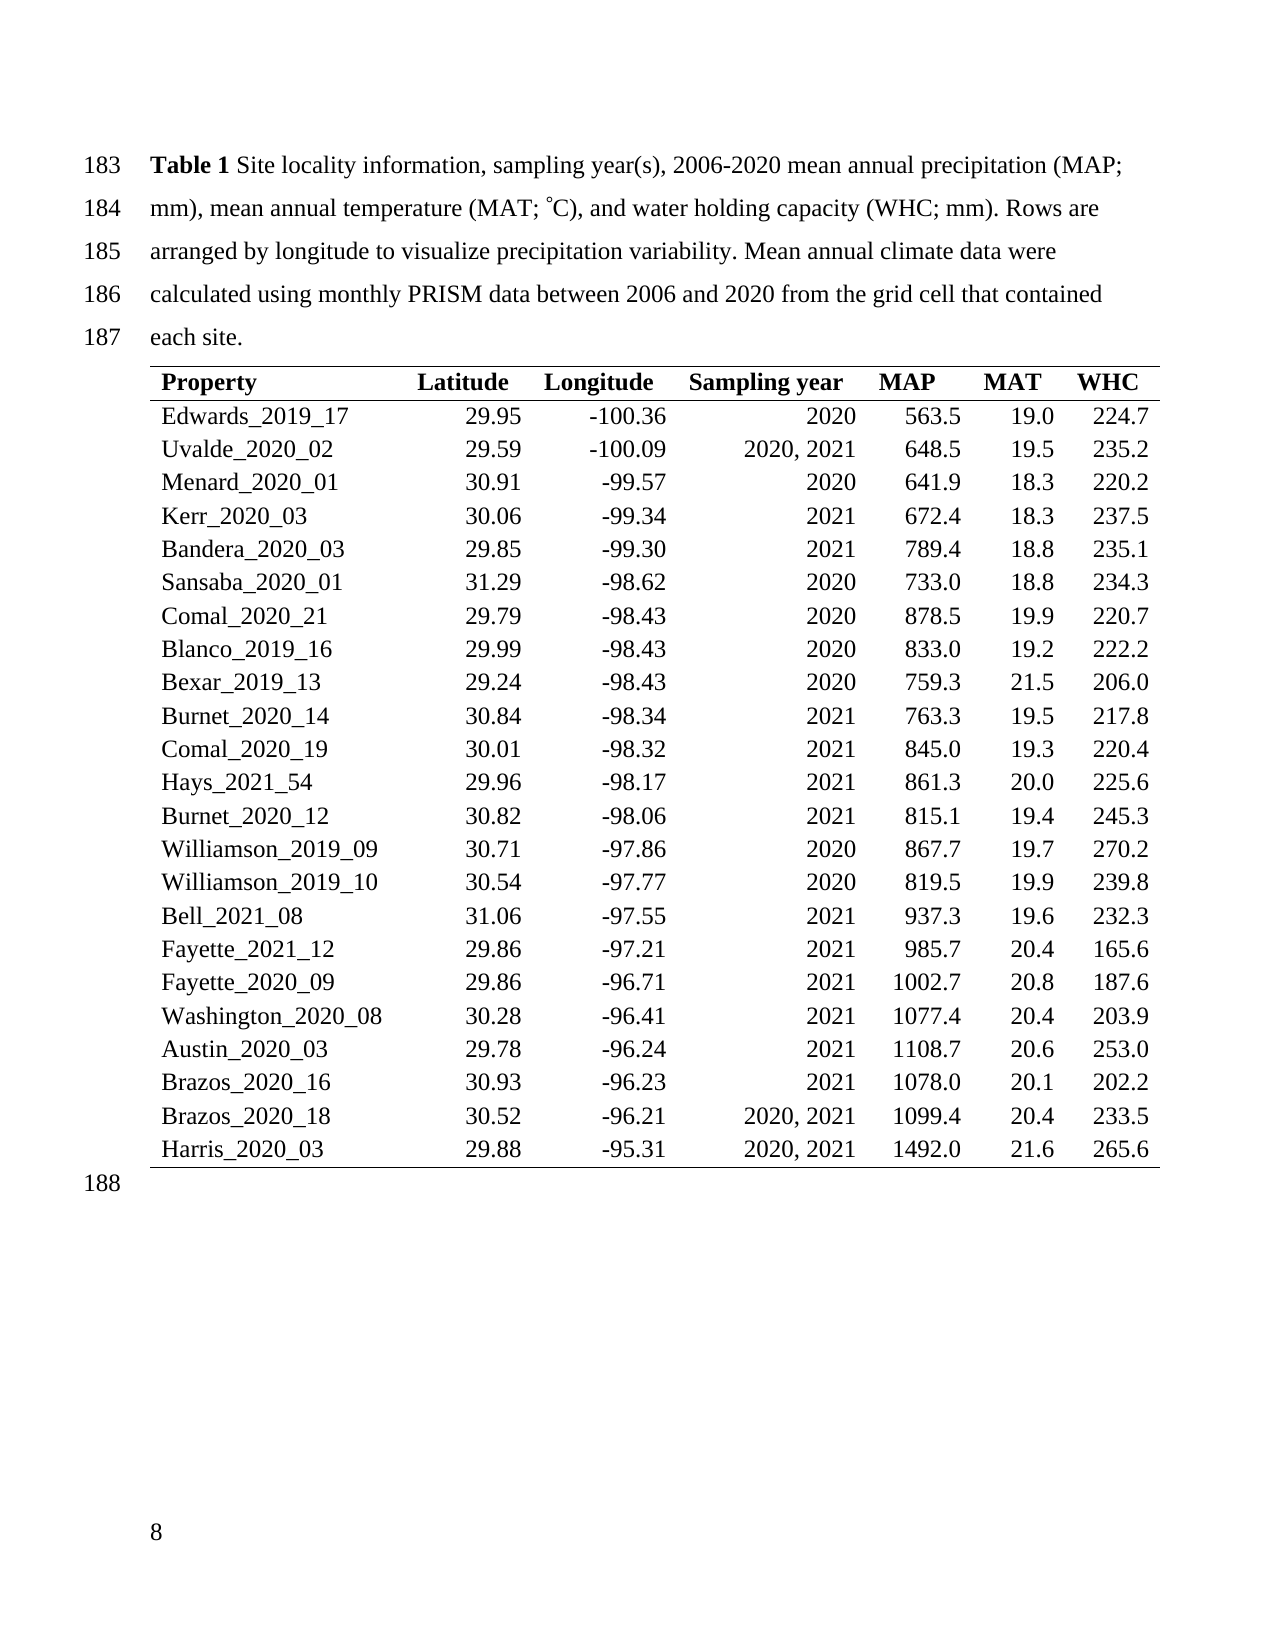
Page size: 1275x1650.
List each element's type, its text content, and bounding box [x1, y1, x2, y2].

table_cell 30.54 [406, 867, 533, 900]
table_cell 2020 [677, 667, 867, 700]
table_cell Austin_2020_03 [150, 1034, 406, 1067]
table_cell 1078.0 [867, 1067, 972, 1100]
table_cell 1077.4 [867, 1000, 972, 1034]
table_cell 2020 [677, 867, 867, 900]
table_cell -98.34 [533, 700, 677, 734]
table_cell 18.3 [972, 500, 1065, 534]
table_cell 19.5 [972, 434, 1065, 467]
table_cell 18.3 [972, 467, 1065, 500]
table_cell 19.0 [972, 401, 1065, 434]
table_cell 2020 [677, 567, 867, 600]
table_cell 861.3 [867, 767, 972, 800]
table_cell Fayette_2021_12 [150, 934, 406, 967]
table_cell 19.3 [972, 734, 1065, 767]
table_cell Uvalde_2020_02 [150, 434, 406, 467]
table_cell 165.6 [1065, 934, 1160, 967]
table_cell 203.9 [1065, 1000, 1160, 1034]
table_cell -98.32 [533, 734, 677, 767]
table_cell 845.0 [867, 734, 972, 767]
table_cell Burnet_2020_12 [150, 800, 406, 834]
table_cell 21.6 [972, 1134, 1065, 1167]
table_cell -96.23 [533, 1067, 677, 1100]
table_cell Menard_2020_01 [150, 467, 406, 500]
table_cell -98.43 [533, 634, 677, 667]
table_cell 30.91 [406, 467, 533, 500]
table_cell 20.4 [972, 1000, 1065, 1034]
table_cell 29.79 [406, 600, 533, 634]
table_cell 31.06 [406, 900, 533, 934]
table_cell 819.5 [867, 867, 972, 900]
table_header Longitude [533, 367, 677, 400]
table_cell 19.4 [972, 800, 1065, 834]
table_cell 29.88 [406, 1134, 533, 1167]
table_cell Comal_2020_21 [150, 600, 406, 634]
table_cell 733.0 [867, 567, 972, 600]
table_cell 2021 [677, 1034, 867, 1067]
table_cell 29.85 [406, 534, 533, 567]
table_cell 30.28 [406, 1000, 533, 1034]
table_cell Bandera_2020_03 [150, 534, 406, 567]
table_cell 2020 [677, 600, 867, 634]
table_cell 2021 [677, 900, 867, 934]
table_cell 19.7 [972, 834, 1065, 867]
table_cell 648.5 [867, 434, 972, 467]
table_cell 30.82 [406, 800, 533, 834]
table_cell 2020, 2021 [677, 1134, 867, 1167]
table_cell 878.5 [867, 600, 972, 634]
table_cell 30.52 [406, 1100, 533, 1134]
table_cell -98.43 [533, 667, 677, 700]
table_cell 217.8 [1065, 700, 1160, 734]
table_cell -99.30 [533, 534, 677, 567]
table_cell Harris_2020_03 [150, 1134, 406, 1167]
table_cell 815.1 [867, 800, 972, 834]
table_cell 2021 [677, 767, 867, 800]
table_header MAP [867, 367, 972, 400]
table_cell -95.31 [533, 1134, 677, 1167]
table_cell 2020 [677, 467, 867, 500]
table_cell 18.8 [972, 534, 1065, 567]
table_cell 20.4 [972, 934, 1065, 967]
table_header WHC [1065, 367, 1160, 400]
table_cell Brazos_2020_18 [150, 1100, 406, 1134]
table_cell 31.29 [406, 567, 533, 600]
table_cell 270.2 [1065, 834, 1160, 867]
table_header Latitude [406, 367, 533, 400]
table_cell 759.3 [867, 667, 972, 700]
table_cell Washington_2020_08 [150, 1000, 406, 1034]
table_cell 641.9 [867, 467, 972, 500]
table_cell -96.24 [533, 1034, 677, 1067]
table_cell 29.96 [406, 767, 533, 800]
table_cell 833.0 [867, 634, 972, 667]
table_cell 29.78 [406, 1034, 533, 1067]
table_cell 30.71 [406, 834, 533, 867]
table_cell 763.3 [867, 700, 972, 734]
table_cell 187.6 [1065, 967, 1160, 1000]
table_cell 20.6 [972, 1034, 1065, 1067]
table_cell 20.0 [972, 767, 1065, 800]
table_cell 20.8 [972, 967, 1065, 1000]
table_cell 29.24 [406, 667, 533, 700]
table_cell 222.2 [1065, 634, 1160, 667]
table_cell 225.6 [1065, 767, 1160, 800]
table_cell Fayette_2020_09 [150, 967, 406, 1000]
table_cell 232.3 [1065, 900, 1160, 934]
table_cell Bell_2021_08 [150, 900, 406, 934]
table_cell 30.93 [406, 1067, 533, 1100]
table_cell 2021 [677, 1000, 867, 1034]
table_cell 2020, 2021 [677, 434, 867, 467]
table_cell 21.5 [972, 667, 1065, 700]
table_cell 239.8 [1065, 867, 1160, 900]
table_cell Kerr_2020_03 [150, 500, 406, 534]
table_cell Brazos_2020_16 [150, 1067, 406, 1100]
table_cell -96.41 [533, 1000, 677, 1034]
table_cell Williamson_2019_09 [150, 834, 406, 867]
table_cell 29.86 [406, 967, 533, 1000]
table_cell -100.36 [533, 401, 677, 434]
table_cell 563.5 [867, 401, 972, 434]
table_cell 30.06 [406, 500, 533, 534]
table_cell 1492.0 [867, 1134, 972, 1167]
table_cell -100.09 [533, 434, 677, 467]
table_cell 220.2 [1065, 467, 1160, 500]
table_cell -97.55 [533, 900, 677, 934]
table_cell 234.3 [1065, 567, 1160, 600]
table_cell Burnet_2020_14 [150, 700, 406, 734]
table_cell 245.3 [1065, 800, 1160, 834]
table_cell 235.2 [1065, 434, 1160, 467]
table_cell 2021 [677, 534, 867, 567]
table_cell 19.6 [972, 900, 1065, 934]
table_cell 19.9 [972, 867, 1065, 900]
table_cell Blanco_2019_16 [150, 634, 406, 667]
table_cell 2021 [677, 734, 867, 767]
table_cell 224.7 [1065, 401, 1160, 434]
table_cell 2021 [677, 700, 867, 734]
table_cell 2020 [677, 401, 867, 434]
table_cell -98.17 [533, 767, 677, 800]
table_cell Hays_2021_54 [150, 767, 406, 800]
table_cell 1099.4 [867, 1100, 972, 1134]
table_cell 18.8 [972, 567, 1065, 600]
table_cell Comal_2020_19 [150, 734, 406, 767]
table_cell 237.5 [1065, 500, 1160, 534]
table_cell 202.2 [1065, 1067, 1160, 1100]
table_cell -97.86 [533, 834, 677, 867]
table_header Sampling year [677, 367, 867, 400]
table_cell 253.0 [1065, 1034, 1160, 1067]
table_cell 672.4 [867, 500, 972, 534]
table_cell 235.1 [1065, 534, 1160, 567]
table_cell 985.7 [867, 934, 972, 967]
table_cell 29.86 [406, 934, 533, 967]
table_cell 2021 [677, 967, 867, 1000]
table_header Property [150, 367, 406, 400]
table_cell Williamson_2019_10 [150, 867, 406, 900]
table_cell 30.84 [406, 700, 533, 734]
table_cell 206.0 [1065, 667, 1160, 700]
table_cell Edwards_2019_17 [150, 401, 406, 434]
table_cell 233.5 [1065, 1100, 1160, 1134]
table_cell Bexar_2019_13 [150, 667, 406, 700]
table_cell -99.34 [533, 500, 677, 534]
table_cell 2020 [677, 834, 867, 867]
table_cell 2020 [677, 634, 867, 667]
table_cell 29.59 [406, 434, 533, 467]
table_cell -99.57 [533, 467, 677, 500]
table_cell 29.95 [406, 401, 533, 434]
table_cell 220.7 [1065, 600, 1160, 634]
table_cell -97.77 [533, 867, 677, 900]
table_cell 2021 [677, 934, 867, 967]
table_cell -96.71 [533, 967, 677, 1000]
table_cell 2021 [677, 800, 867, 834]
table_cell -98.06 [533, 800, 677, 834]
text Table 1 Site locality information, sampling year(s), 2006-2020 mean annual precipitation (MAP; mm), mean annual temperature (MAT; C), and water holding capacity (WHC; mm). Rows are arranged by longitude to visualize precipitation variability. Mean annual climate data were calculated using monthly PRISM data between 2006 and 2020 from the grid cell that contained each site. [150, 150, 1125, 351]
table_cell -96.21 [533, 1100, 677, 1134]
table_cell 19.9 [972, 600, 1065, 634]
table_cell 867.7 [867, 834, 972, 867]
table_cell -98.62 [533, 567, 677, 600]
table_cell 19.2 [972, 634, 1065, 667]
table_cell Sansaba_2020_01 [150, 567, 406, 600]
table_cell 220.4 [1065, 734, 1160, 767]
table_cell 29.99 [406, 634, 533, 667]
table_cell -97.21 [533, 934, 677, 967]
table_cell 937.3 [867, 900, 972, 934]
table_cell 1108.7 [867, 1034, 972, 1067]
table_cell -98.43 [533, 600, 677, 634]
table_cell 2021 [677, 1067, 867, 1100]
table_cell 1002.7 [867, 967, 972, 1000]
table_cell 789.4 [867, 534, 972, 567]
table_cell 19.5 [972, 700, 1065, 734]
table_cell 20.1 [972, 1067, 1065, 1100]
table_cell 2020, 2021 [677, 1100, 867, 1134]
table_cell 30.01 [406, 734, 533, 767]
table_cell 2021 [677, 500, 867, 534]
table_cell 265.6 [1065, 1134, 1160, 1167]
table_header MAT [972, 367, 1065, 400]
table_cell 20.4 [972, 1100, 1065, 1134]
